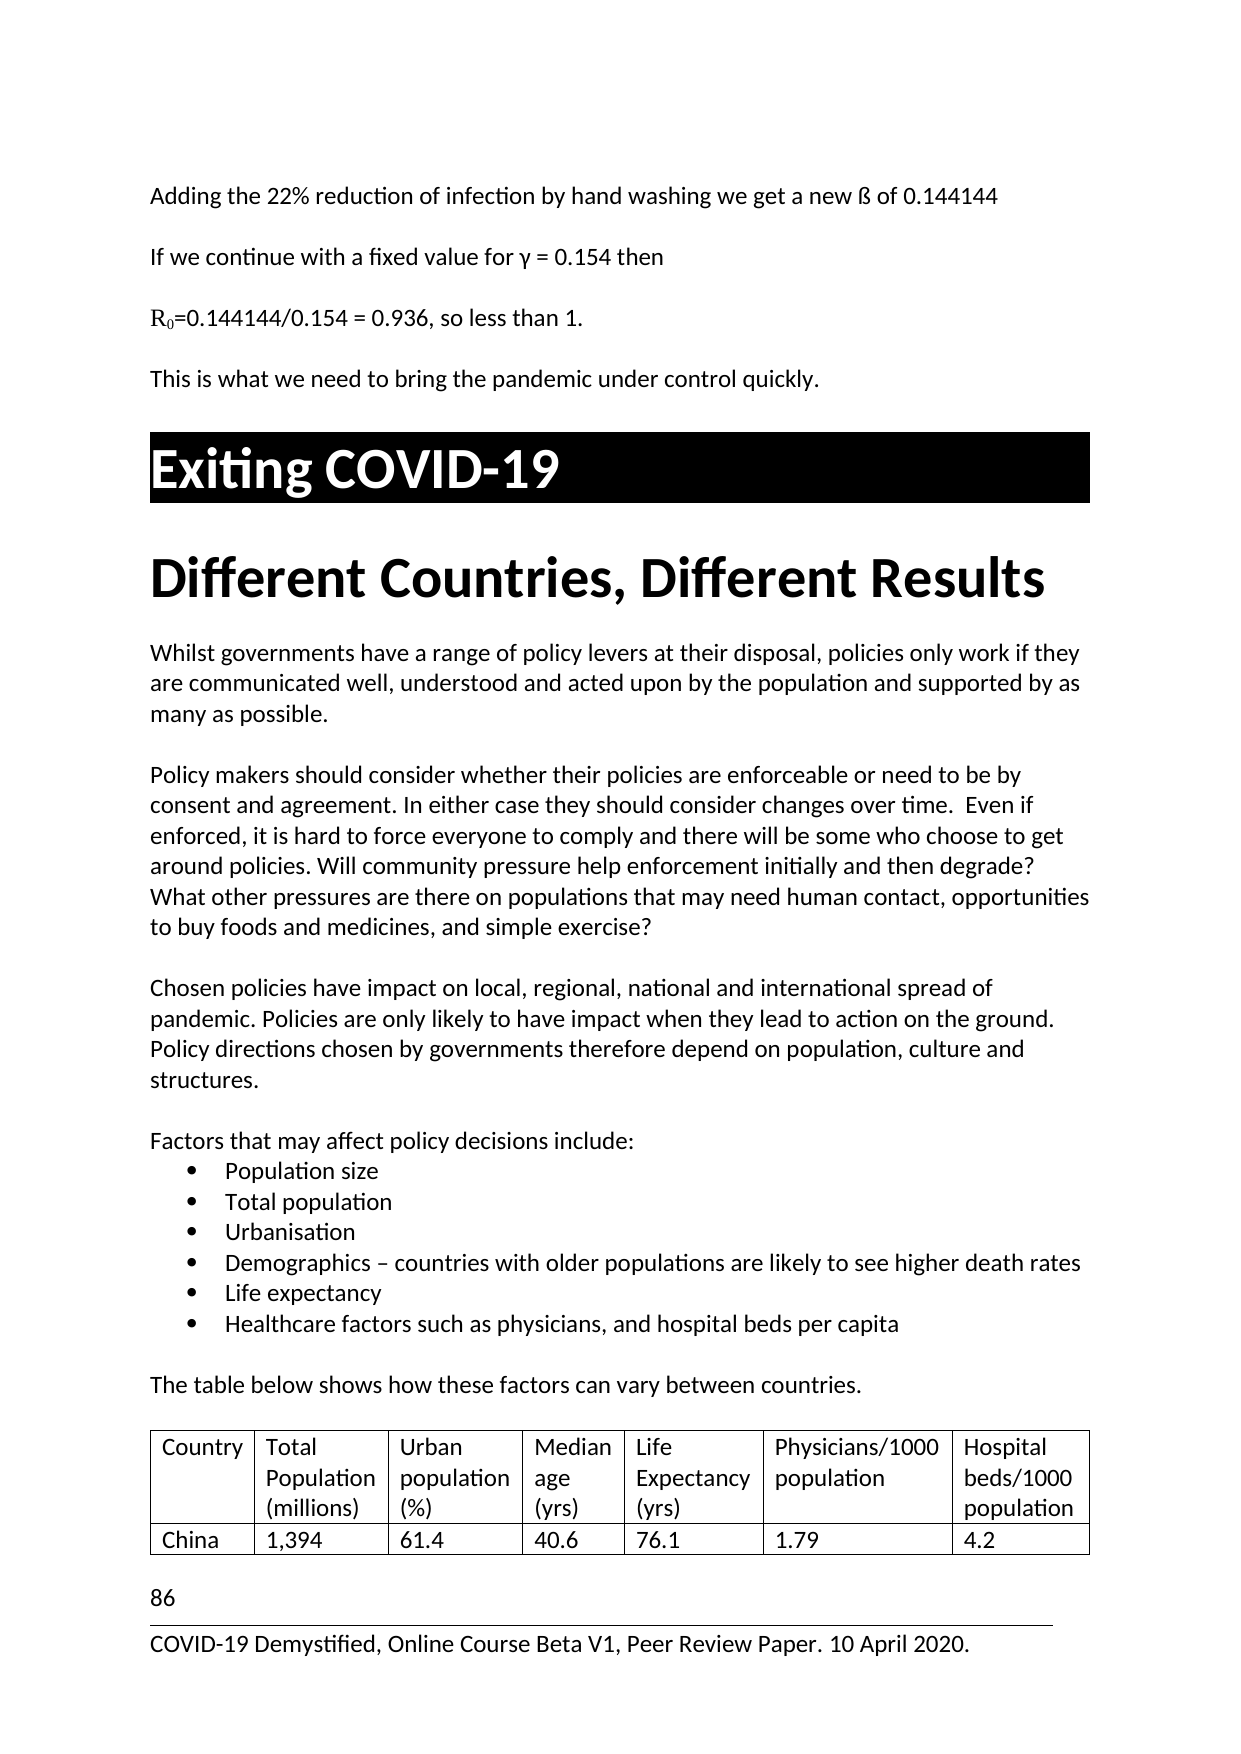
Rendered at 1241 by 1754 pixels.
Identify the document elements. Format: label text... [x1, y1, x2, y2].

table_header Urban population (%) [389, 1431, 522, 1523]
text If we continue with a fixed value for γ = 0.154 then [150, 242, 1090, 272]
table_cell China [151, 1524, 254, 1554]
table_header Total Population (millions) [255, 1431, 388, 1523]
table_cell 76.1 [625, 1524, 763, 1554]
table_cell 4.2 [953, 1524, 1089, 1554]
list Demographics – countries with older populations are likely to see higher death rates [187, 1247, 1090, 1278]
text R0=0.144144/0.154 = 0.936, so less than 1. [150, 303, 1090, 333]
list Urbanisation [187, 1217, 1090, 1247]
list Total population [187, 1186, 1090, 1217]
table_cell 1,394 [255, 1524, 388, 1554]
table_cell 61.4 [389, 1524, 522, 1554]
subtitle Different Countries, Different Results [150, 540, 1090, 612]
table_header Hospital beds/1000 population [953, 1431, 1089, 1523]
text Adding the 22% reduction of infection by hand washing we get a new ß of 0.144144 [150, 181, 1090, 211]
list Population size [187, 1156, 1090, 1186]
text Factors that may affect policy decisions include: [150, 1125, 1090, 1156]
text The table below shows how these factors can vary between countries. [150, 1369, 1090, 1400]
subtitle Exiting COVID-19 [150, 432, 1090, 503]
list Healthcare factors such as physicians, and hospital beds per capita [187, 1308, 1090, 1339]
text Chosen policies have impact on local, regional, national and international spread of pandemic. Policies are only likely to have impact when they lead to action on the ground. Policy directions chosen by governments therefore depend on population, culture and structures. [150, 972, 1090, 1094]
list Life expectancy [187, 1278, 1090, 1308]
table_header Country [151, 1431, 254, 1523]
table_cell 1.79 [764, 1524, 952, 1554]
table_header Life Expectancy (yrs) [625, 1431, 763, 1523]
table_header Median age (yrs) [523, 1431, 624, 1523]
table_cell 40.6 [523, 1524, 624, 1554]
text Whilst governments have a range of policy levers at their disposal, policies only work if they are communicated well, understood and acted upon by the population and supported by as many as possible. [150, 637, 1090, 728]
table_header Physicians/1000 population [764, 1431, 952, 1523]
text Policy makers should consider whether their policies are enforceable or need to be by consent and agreement. In either case they should consider changes over time. Even if enforced, it is hard to force everyone to comply and there will be some who choose to get around policies. Will community pressure help enforcement initially and then degrade? What other pressures are there on populations that may need human contact, opportunities to buy foods and medicines, and simple exercise? [150, 759, 1090, 942]
text This is what we need to bring the pandemic under control quickly. [150, 364, 1090, 394]
